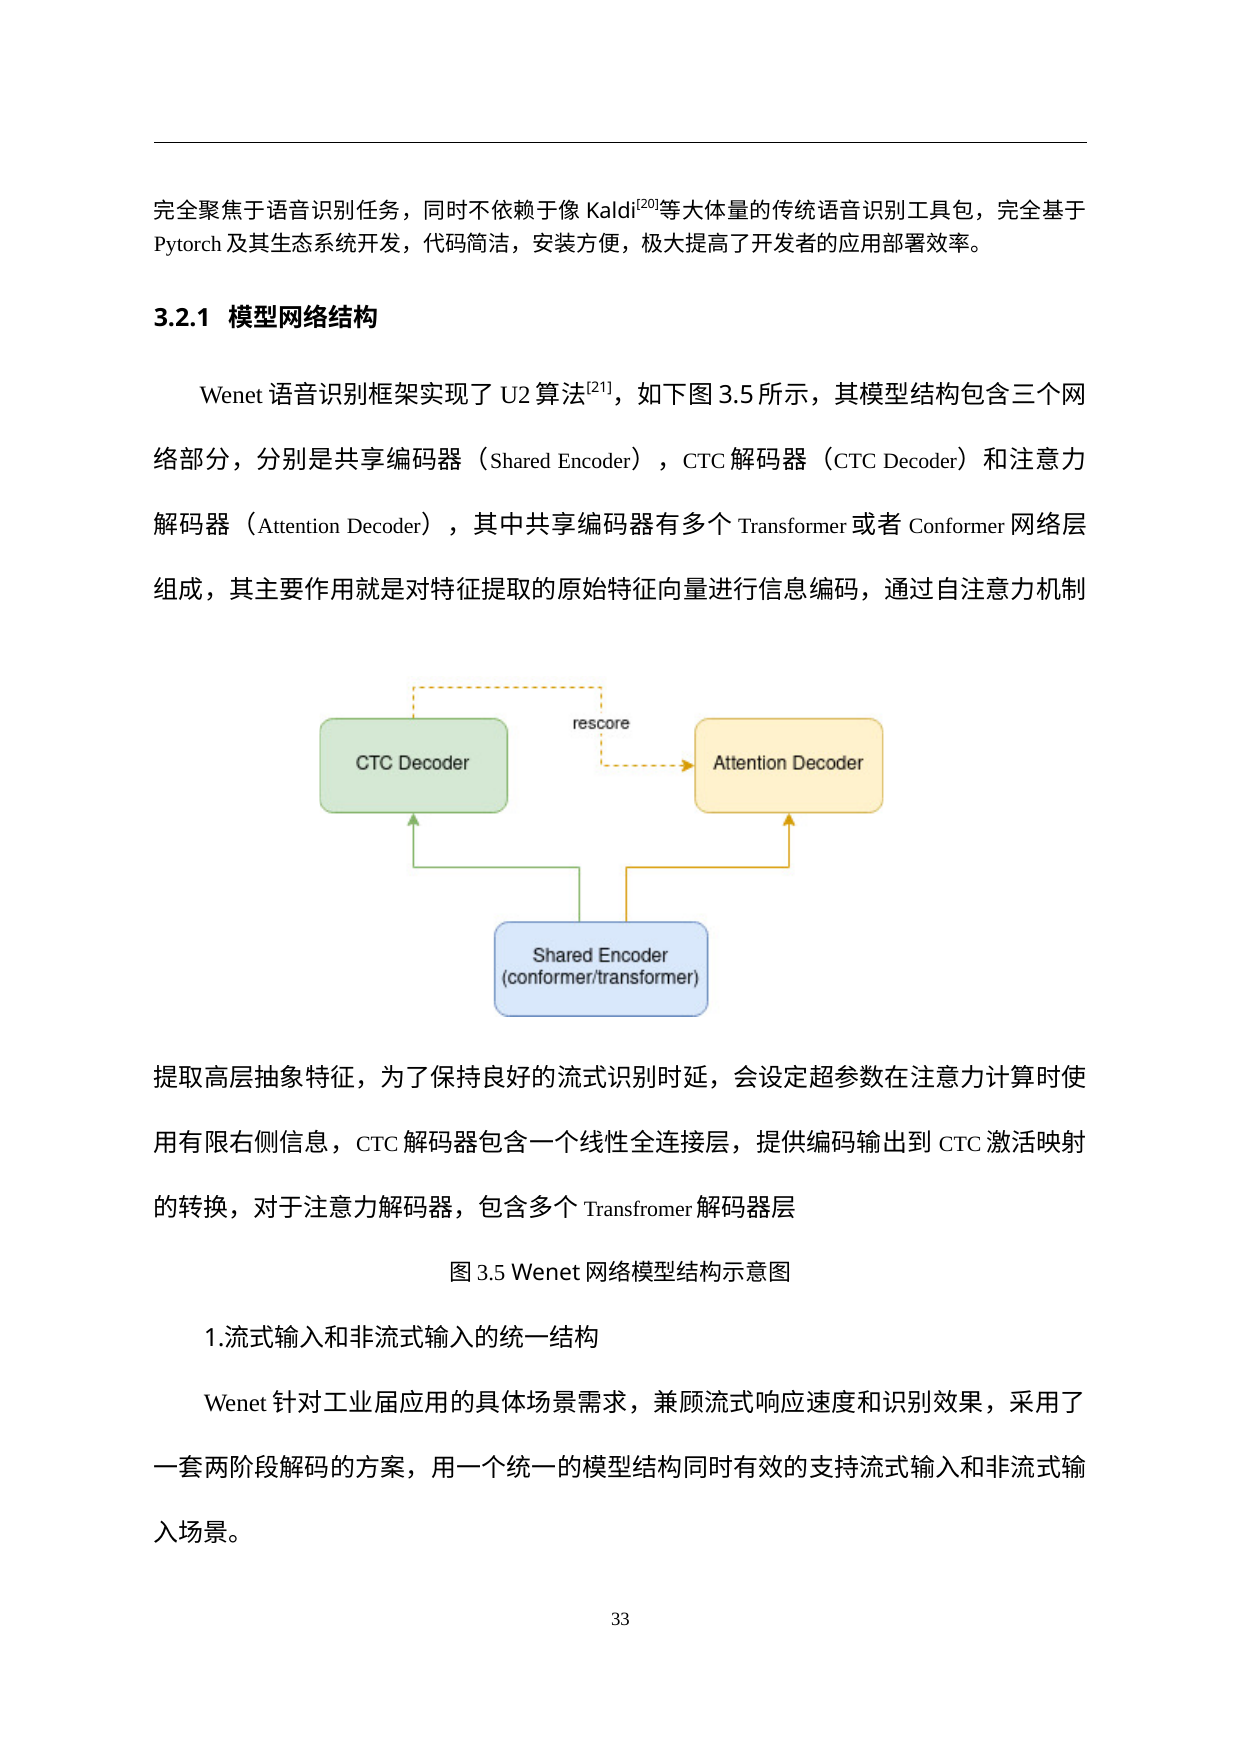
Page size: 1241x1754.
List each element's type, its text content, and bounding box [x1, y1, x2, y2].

text Wenet语音识别框架实现了U2算法[21]，如下图3.5所示，其模型结构包含三个网络部分，分别是共享编码器（Shared Encoder），CTC解码器（CTC Decoder）和注意力解码器（Attention Decoder），其中共享编码器有多个Transformer或者Conformer网络层组成，其主要作用就是对特征提取的原始特征向量进行信息编码，通过自注意力机制提取高层抽象特征，为了保持良好的流式识别时延，会设定超参数在注意力计算时使用有限右侧信息，CTC解码器包含一个线性全连接层，提供编码输出到CTC激活映射的转换，对于注意力解码器，包含多个Transfromer解码器层 [153, 360, 1087, 1238]
subtitle 模型网络结构 [153, 283, 1087, 348]
text Wenet针对工业届应用的具体场景需求，兼顾流式响应速度和识别效果，采用了一套两阶段解码的方案，用一个统一的模型结构同时有效的支持流式输入和非流式输入场景。 [153, 1368, 1087, 1563]
text 1.流式输入和非流式输入的统一结构 [153, 1303, 1087, 1368]
picture [319, 676, 884, 1017]
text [153, 193, 1087, 258]
text 图3.5 Wenet网络模型结构示意图 [153, 1238, 1087, 1303]
